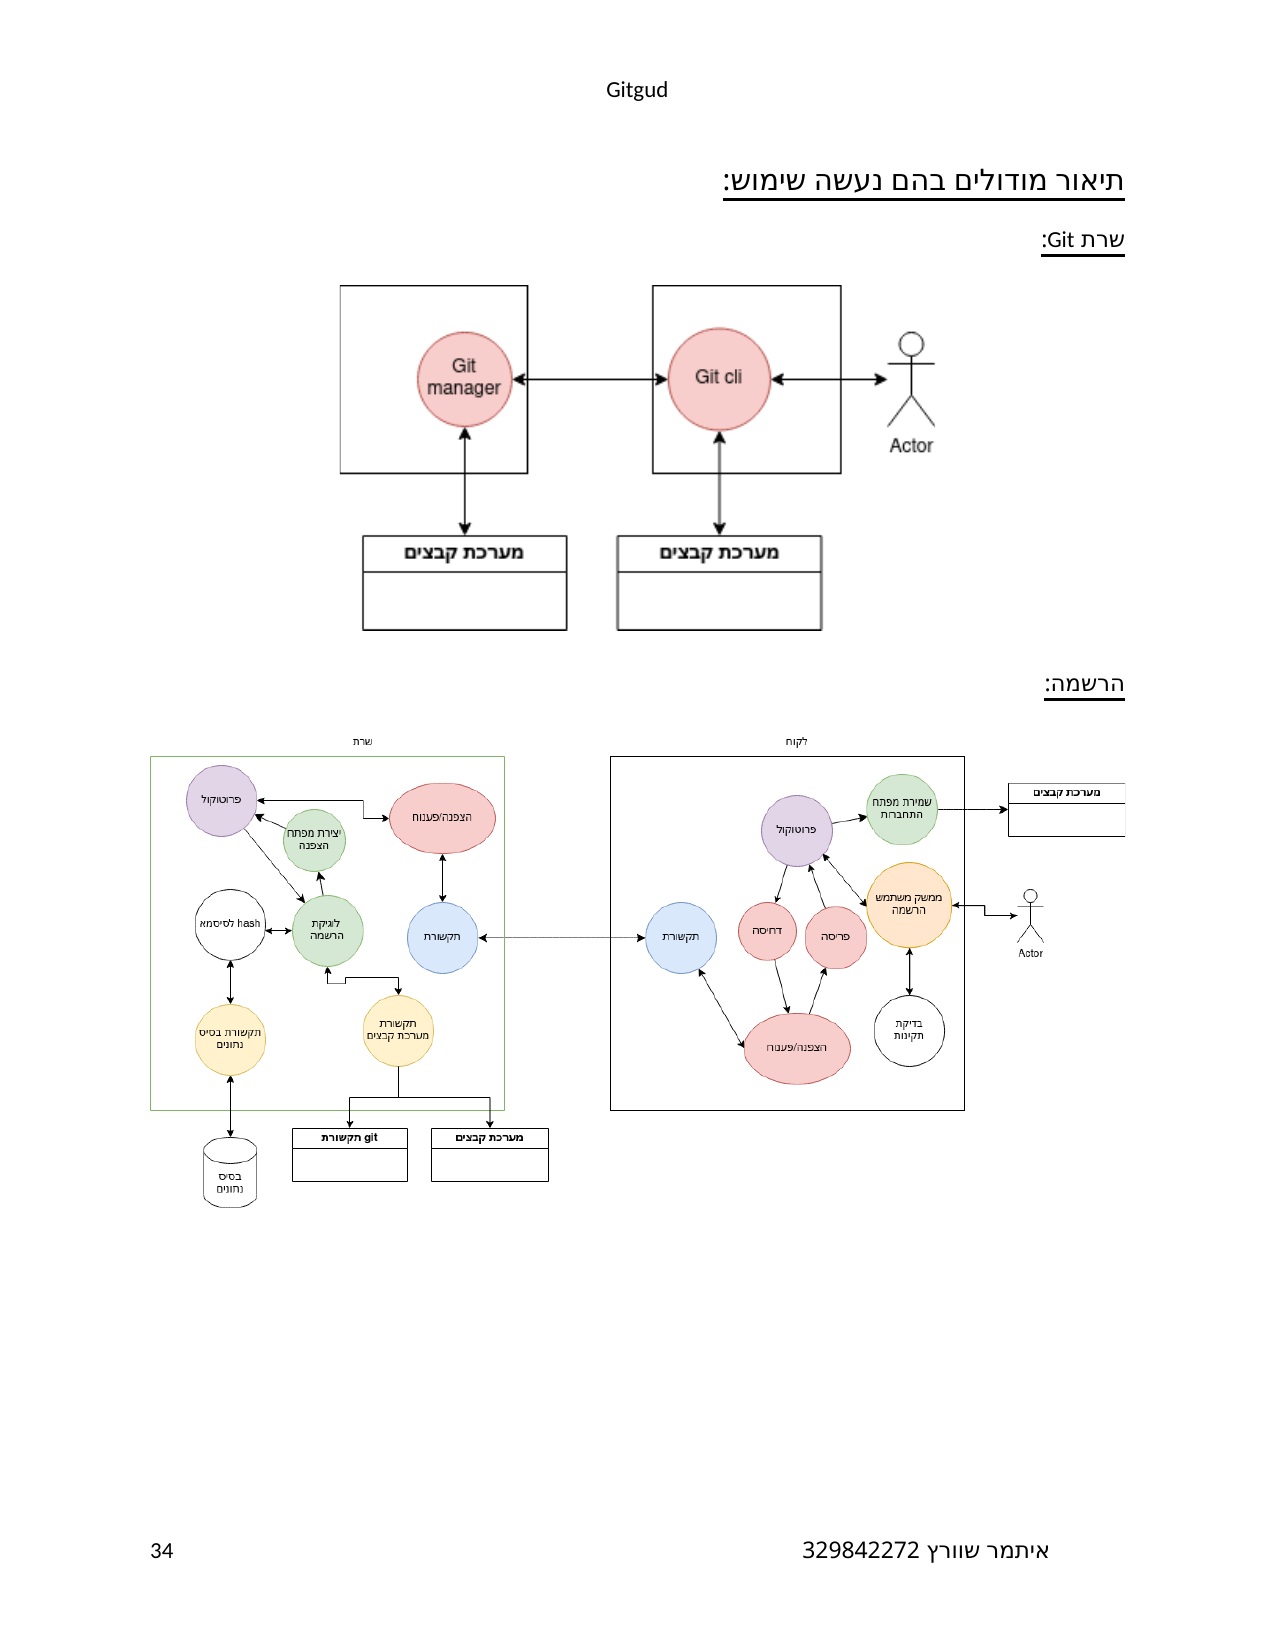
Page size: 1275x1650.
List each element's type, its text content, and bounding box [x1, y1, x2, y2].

text הרשמה: [150, 660, 1125, 709]
picture [339, 285, 936, 631]
text שרת Git: [150, 216, 1125, 265]
text תיאור מודולים בהם נעשה שימוש: [150, 150, 1125, 212]
picture [150, 729, 1125, 1208]
